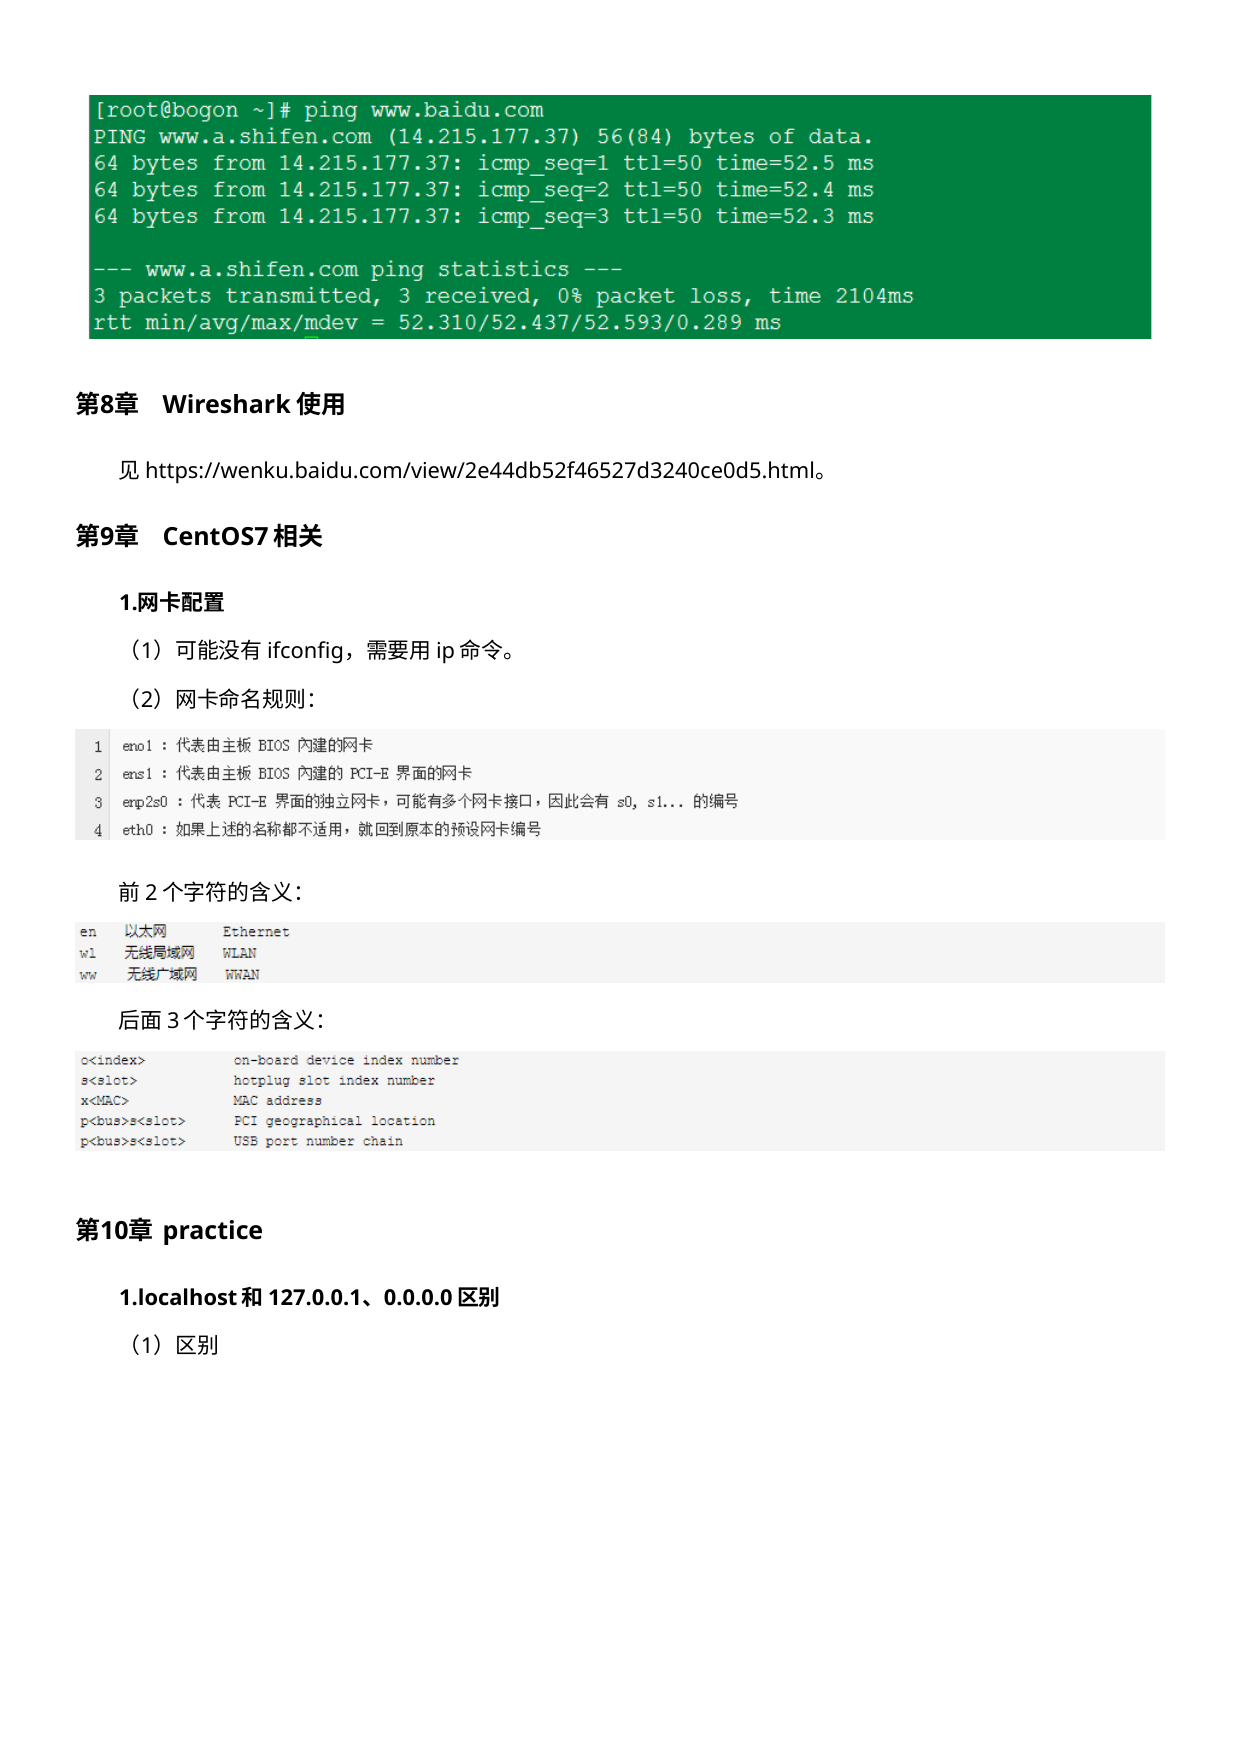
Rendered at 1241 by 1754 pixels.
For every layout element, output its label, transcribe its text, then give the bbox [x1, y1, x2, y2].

text （1）区别 [75, 1327, 1165, 1360]
text CentOS7相关 [75, 502, 1165, 567]
picture [75, 729, 1166, 840]
picture [88, 95, 1152, 339]
picture [75, 922, 1166, 983]
text Wireshark使用 [75, 370, 1165, 435]
text practice [75, 1196, 1165, 1261]
text （1）可能没有ifconfig，需要用ip命令。 [75, 633, 1165, 666]
picture [75, 1051, 1166, 1151]
text （2）网卡命名规则： [75, 681, 1165, 714]
text 后面3个字符的含义： [75, 1003, 1165, 1035]
text 见https://wenku.baidu.com/view/2e44db52f46527d3240ce0d5.html。 [75, 453, 1165, 486]
text 1.网卡配置 [75, 585, 1165, 617]
text 前2个字符的含义： [75, 874, 1165, 907]
text 1.localhost和127.0.0.1、0.0.0.0区别 [75, 1279, 1165, 1312]
